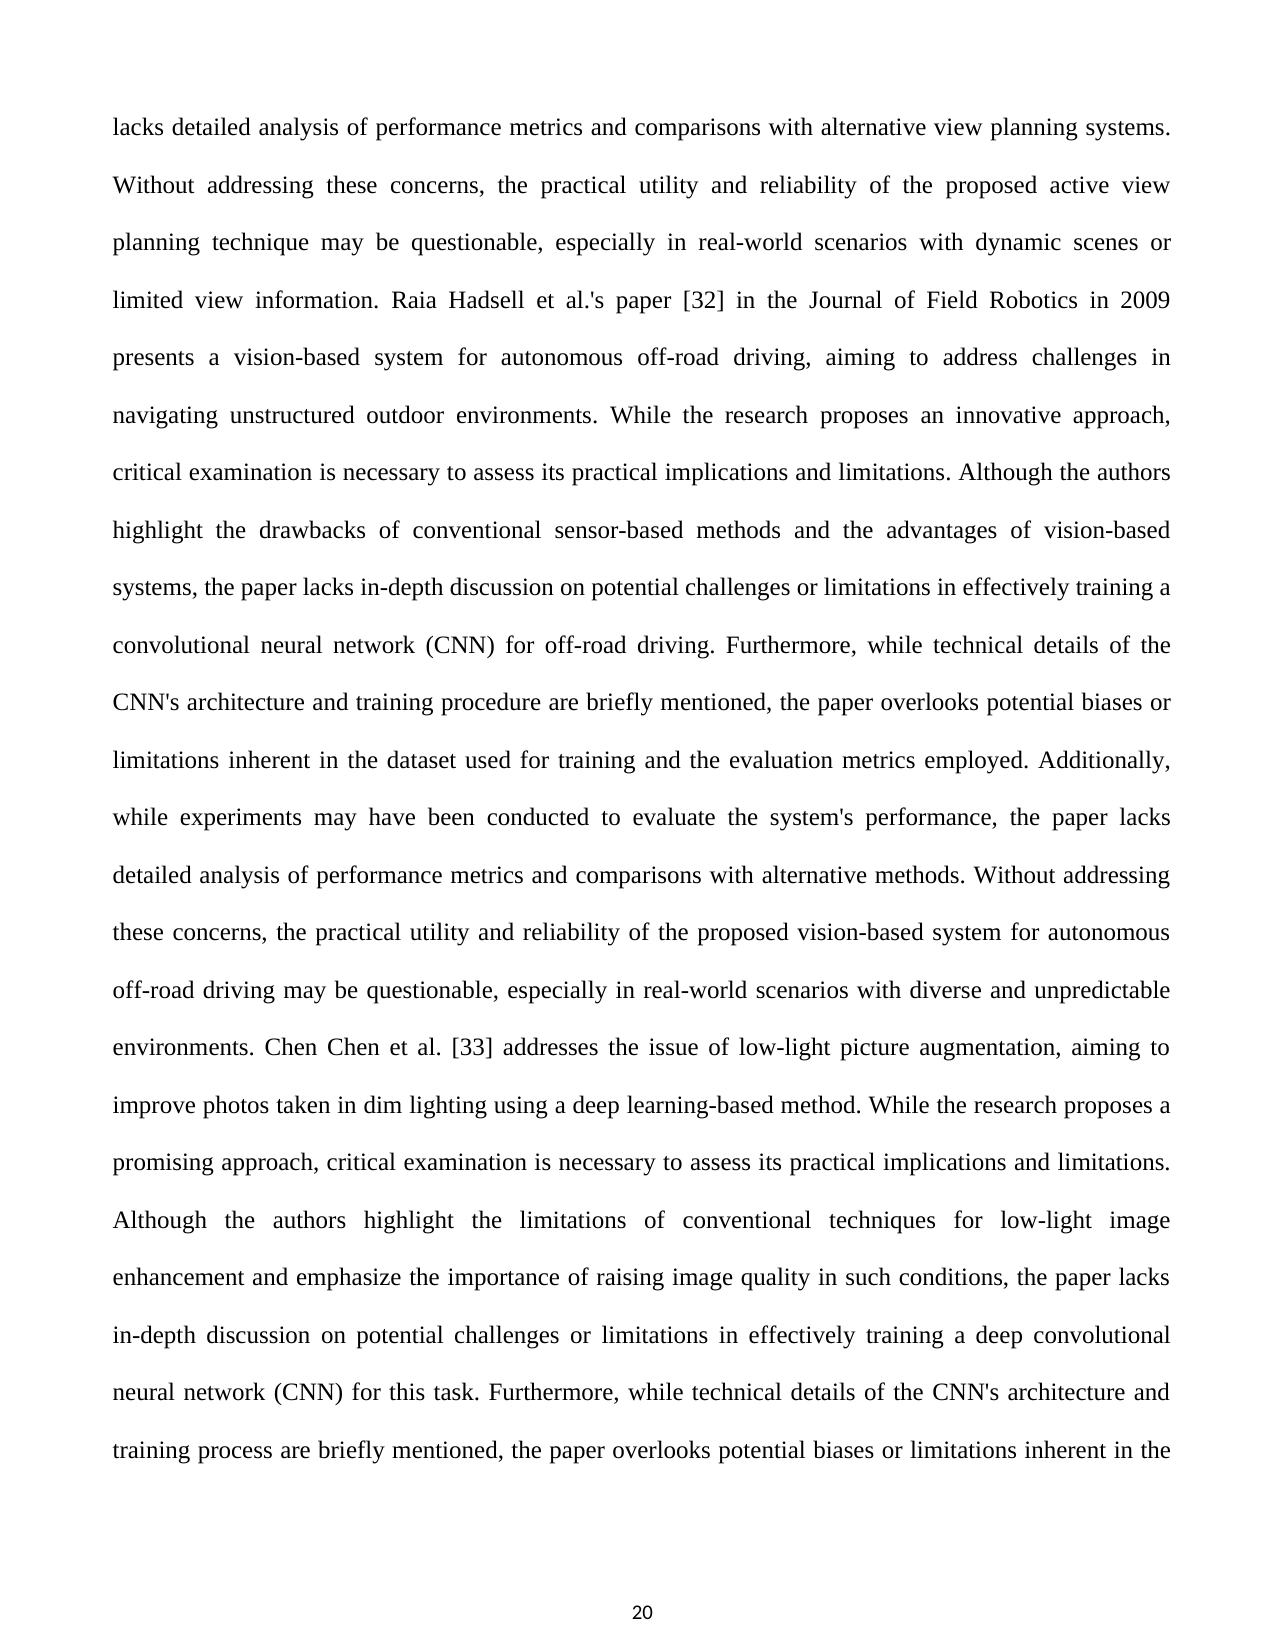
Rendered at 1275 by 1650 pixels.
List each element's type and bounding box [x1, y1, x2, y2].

text [112, 112, 1172, 1464]
